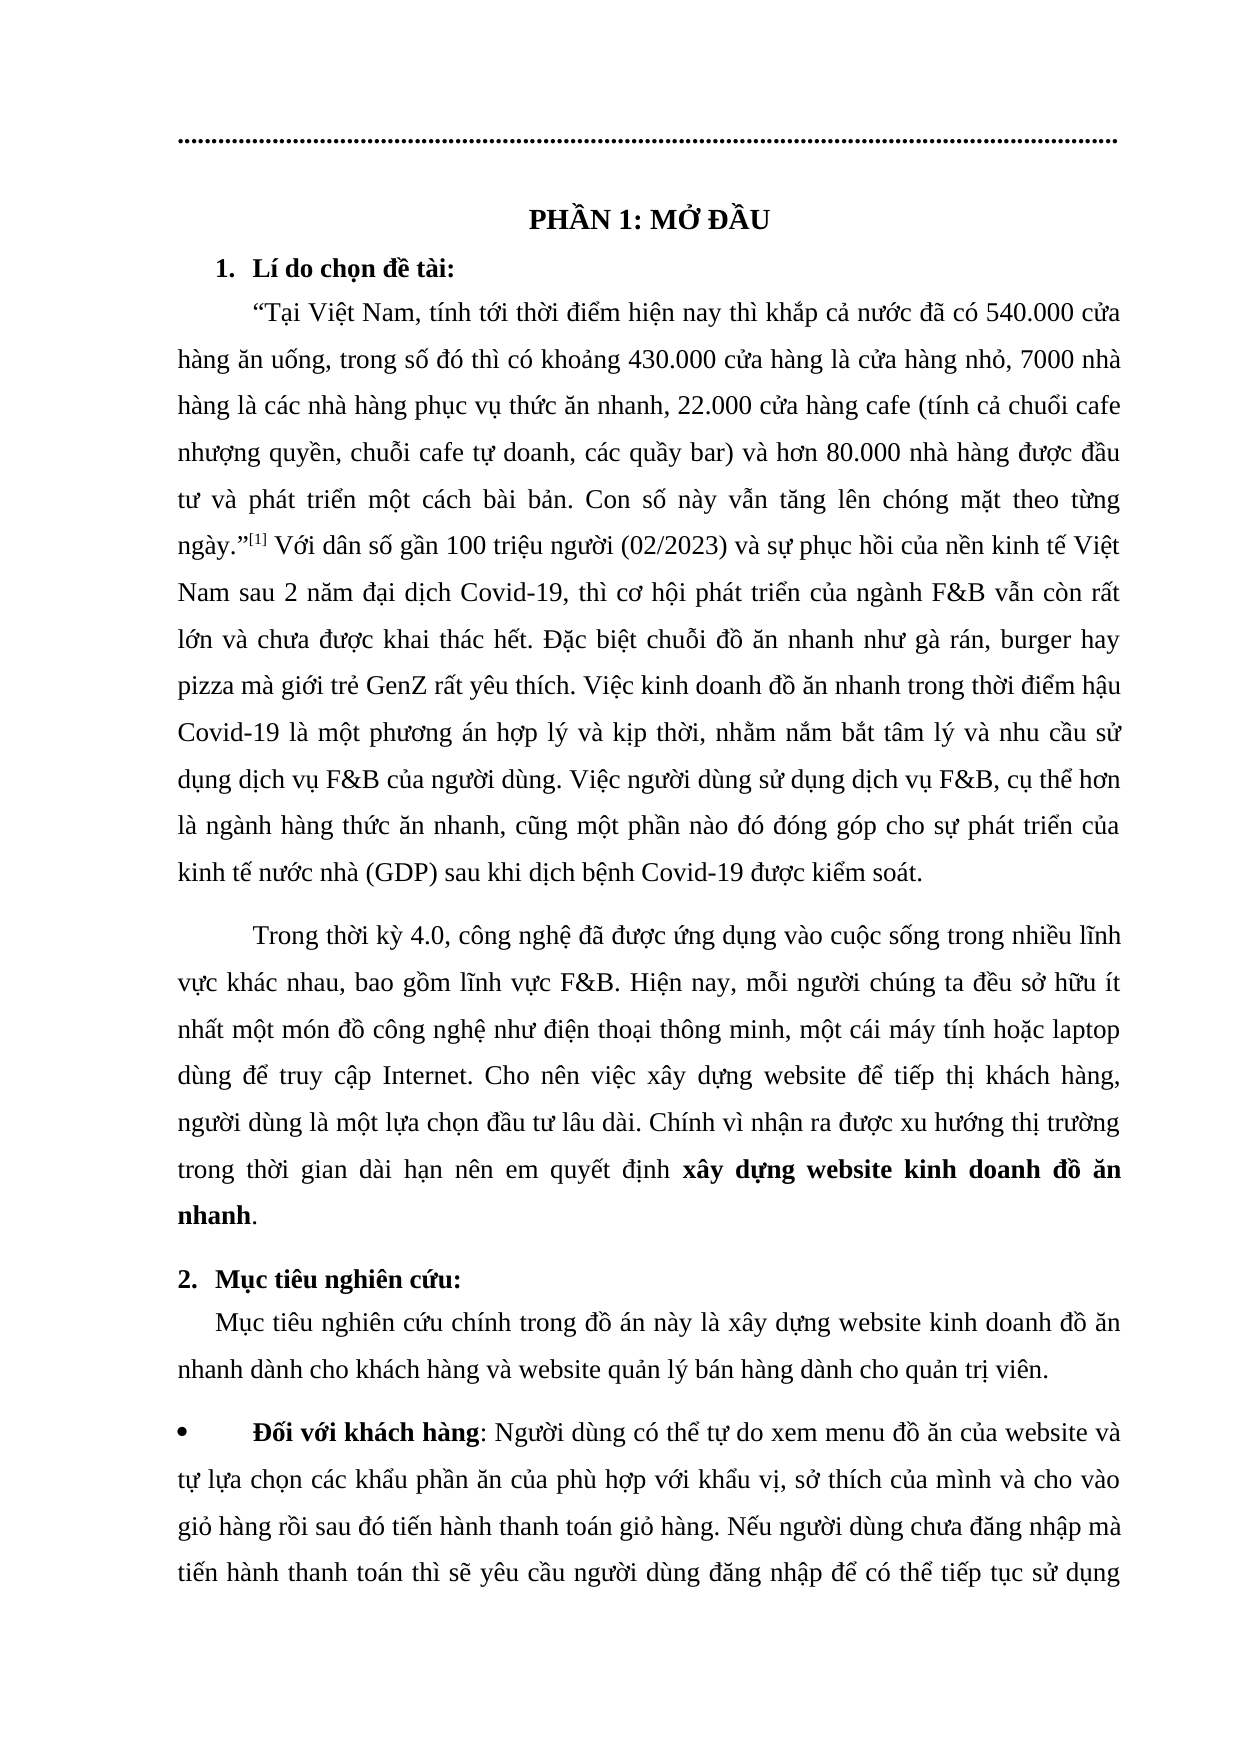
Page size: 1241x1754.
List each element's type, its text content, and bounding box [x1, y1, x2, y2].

subtitle Mục tiêu nghiên cứu: [177, 1263, 1122, 1294]
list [177, 1416, 1122, 1588]
text Trong thời kỳ 4.0, công nghệ đã được ứng dụng vào cuộc sống trong nhiều lĩnh vực khác nhau, bao gồm lĩnh vực F&B. Hiện nay, mỗi người chúng ta đều sở hữu ít nhất một món đồ công nghệ như điện thoại thông minh, một cái máy tính hoặc laptop dùng để truy cập Internet. Cho nên việc xây dựng website để tiếp thị khách hàng, người dùng là một lựa chọn đầu tư lâu dài. Chính vì nhận ra được xu hướng thị trường trong thời gian dài hạn nên em quyết định xây dựng website kinh doanh đồ ăn nhanh. [177, 919, 1122, 1231]
subtitle PHẦN 1: MỞ ĐẦU [177, 202, 1122, 236]
text Mục tiêu nghiên cứu chính trong đồ án này là xây dựng website kinh doanh đồ ăn nhanh dành cho khách hàng và website quản lý bán hàng dành cho quản trị viên. [177, 1306, 1122, 1384]
subtitle Lí do chọn đề tài: [215, 252, 1122, 284]
text “Tại Việt Nam, tính tới thời điểm hiện nay thì khắp cả nước đã có 540.000 cửa hàng ăn uống, trong số đó thì có khoảng 430.000 cửa hàng là cửa hàng nhỏ, 7000 nhà hàng là các nhà hàng phục vụ thức ăn nhanh, 22.000 cửa hàng cafe (tính cả chuổi cafe nhượng quyền, chuỗi cafe tự doanh, các quầy bar) và hơn 80.000 nhà hàng được đầu tư và phát triển một cách bài bản. Con số này vẫn tăng lên chóng mặt theo từng ngày.”[1] Với dân số gần 100 triệu người (02/2023) và sự phục hồi của nền kinh tế Việt Nam sau 2 năm đại dịch Covid-19, thì cơ hội phát triển của ngành F&B vẫn còn rất lớn và chưa được khai thác hết. Đặc biệt chuỗi đồ ăn nhanh như gà rán, burger hay pizza mà giới trẻ GenZ rất yêu thích. Việc kinh doanh đồ ăn nhanh trong thời điểm hậu Covid-19 là một phương án hợp lý và kịp thời, nhằm nắm bắt tâm lý và nhu cầu sử dụng dịch vụ F&B của người dùng. Việc người dùng sử dụng dịch vụ F&B, cụ thể hơn là ngành hàng thức ăn nhanh, cũng một phần nào đó đóng góp cho sự phát triển của kinh tế nước nhà (GDP) sau khi dịch bệnh Covid-19 được kiểm soát. [177, 296, 1122, 887]
